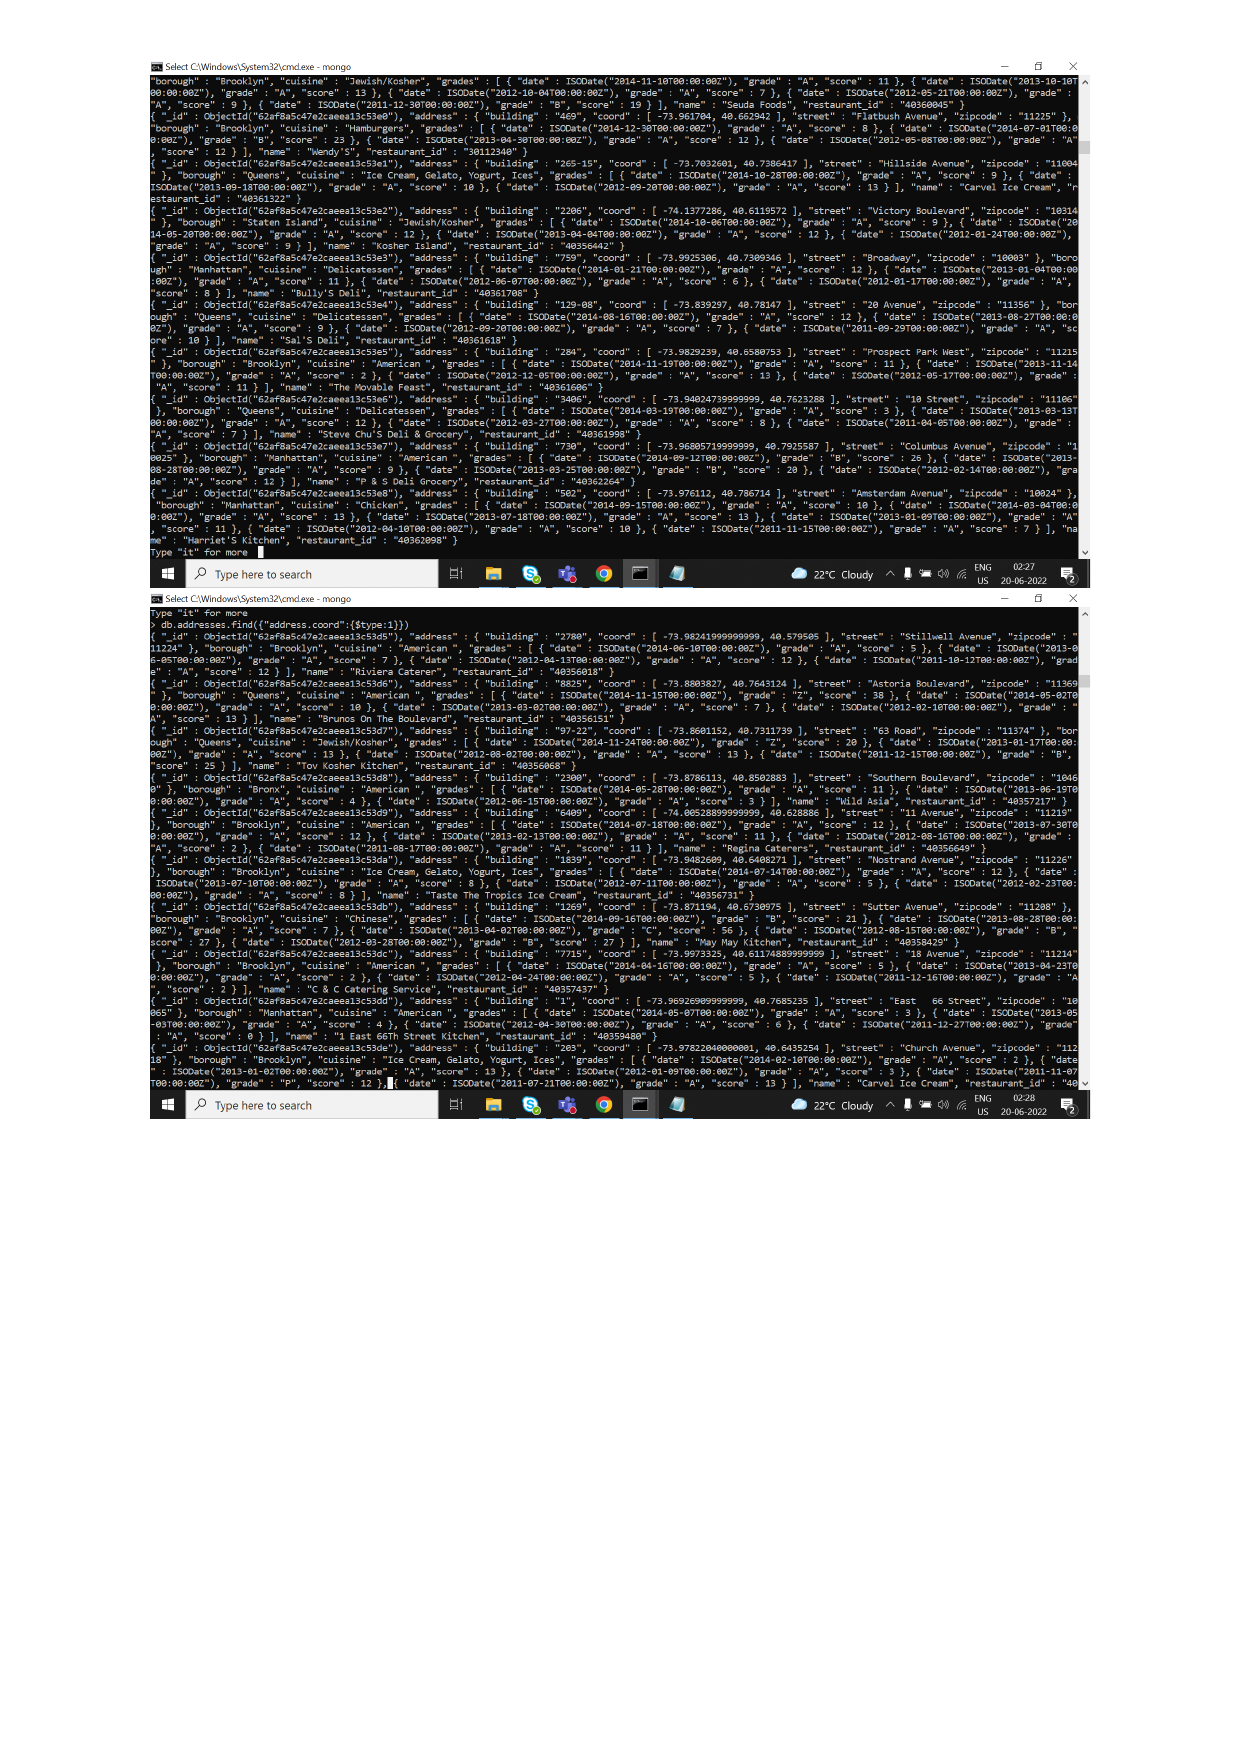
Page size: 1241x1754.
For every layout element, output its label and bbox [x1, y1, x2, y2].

picture [150, 590, 1091, 1119]
picture [150, 59, 1091, 588]
